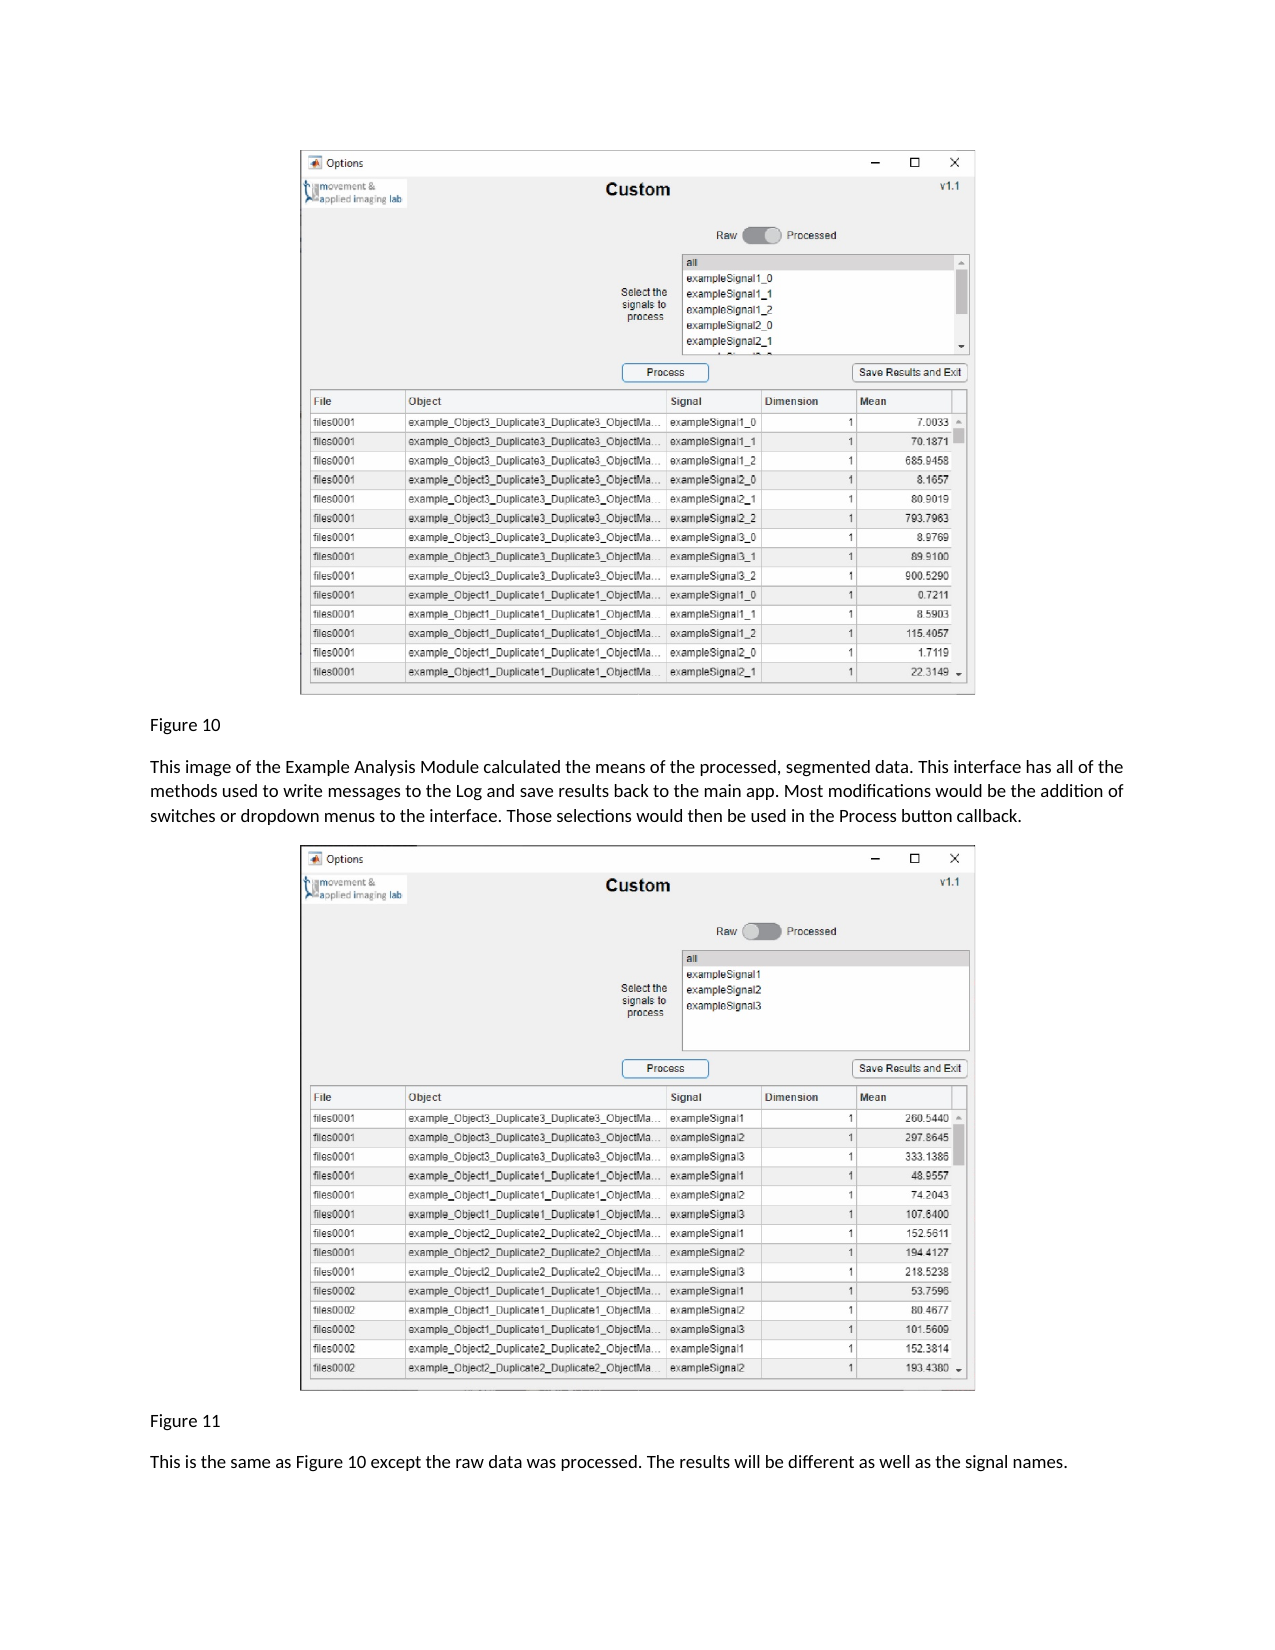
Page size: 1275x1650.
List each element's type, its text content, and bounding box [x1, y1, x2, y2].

text This image of the Example Analysis Module calculated the means of the processed, segmented data. This interface has all of the methods used to write messages to the Log and save results back to the main app. Most modifications would be the addition of switches or dropdown menus to the interface. Those selections would then be used in the Process button callback. [150, 755, 1125, 827]
picture [300, 150, 976, 695]
text Figure 11 [150, 1409, 1125, 1432]
text This is the same as Figure 10 except the raw data was processed. The results will be different as well as the signal names. [150, 1451, 1125, 1474]
text Figure 10 [150, 714, 1125, 737]
picture [300, 845, 976, 1391]
